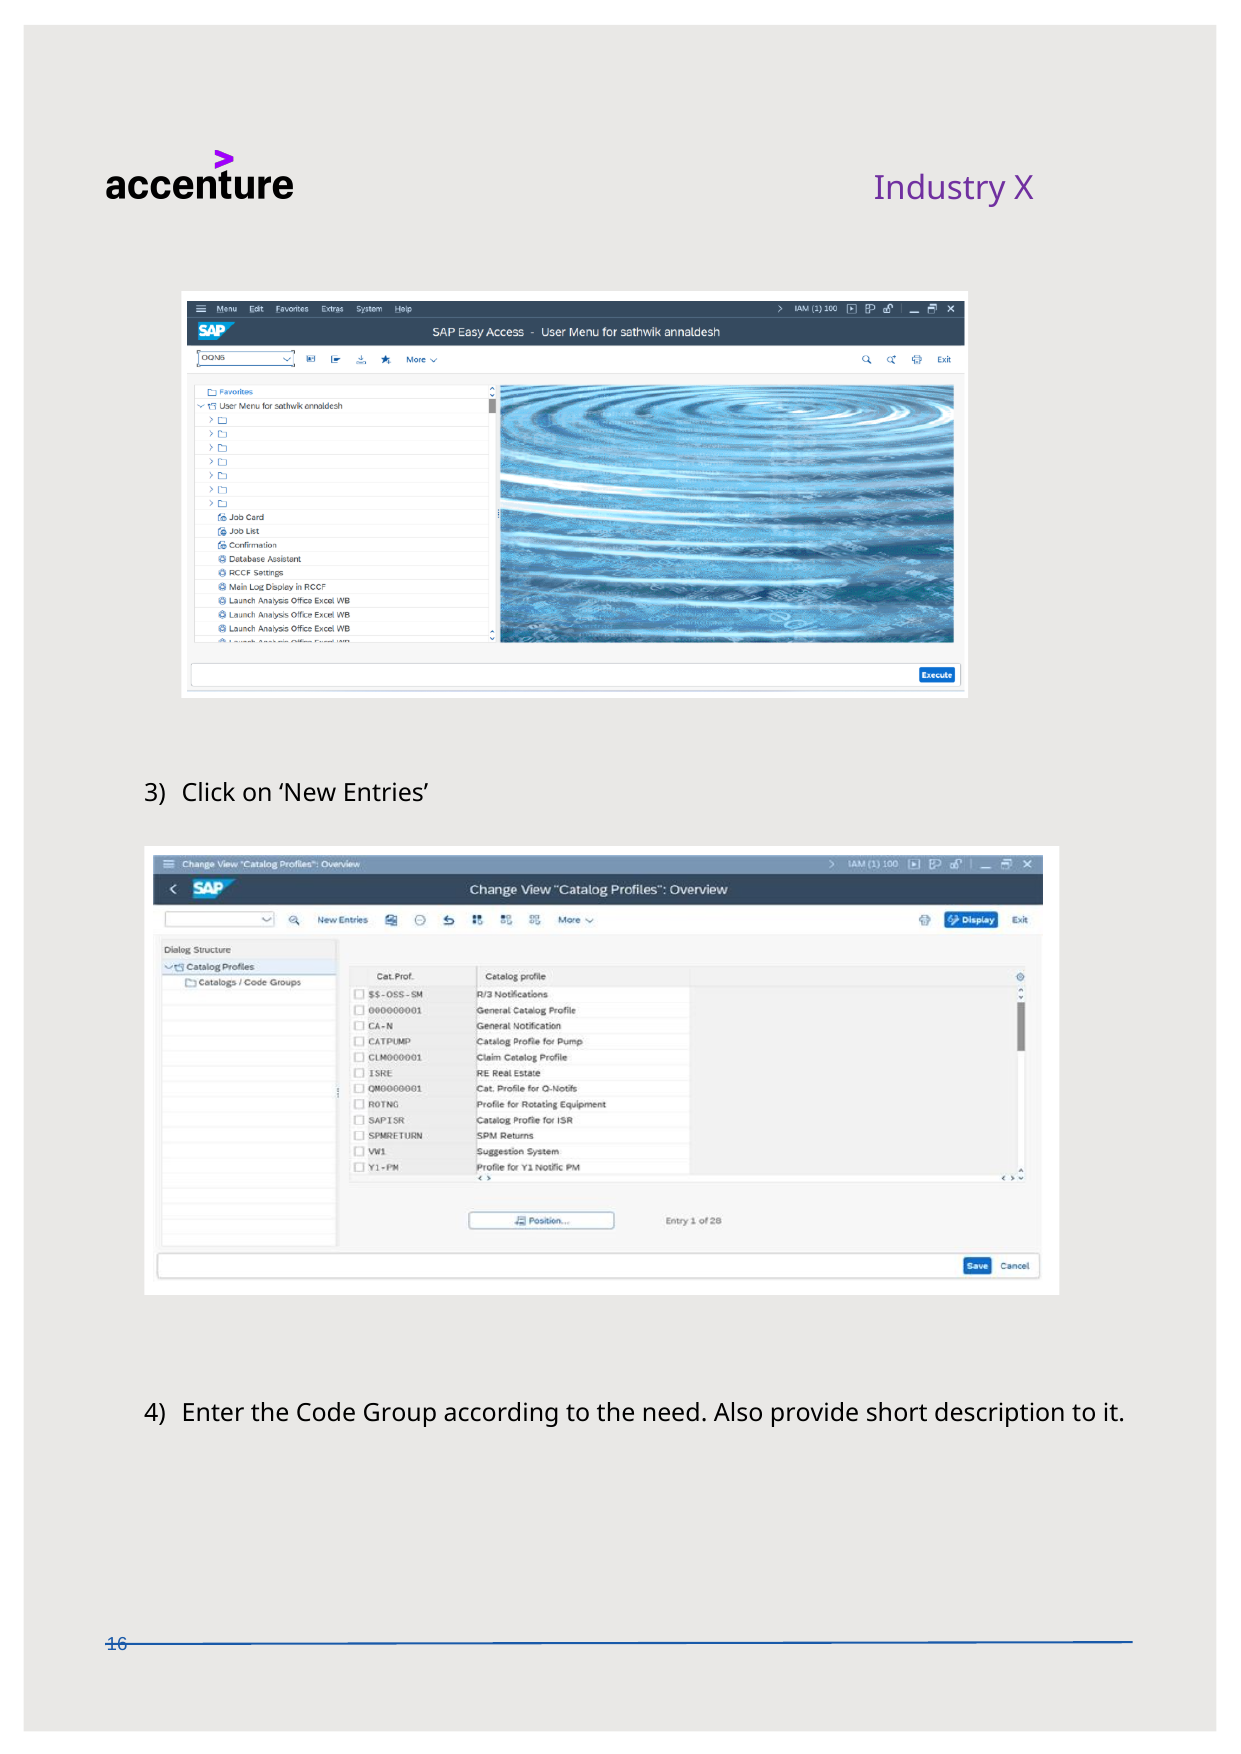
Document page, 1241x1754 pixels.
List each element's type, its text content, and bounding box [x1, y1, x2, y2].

picture [144, 846, 1060, 1295]
picture [106, 150, 293, 199]
picture [181, 291, 969, 698]
list Click on ‘New Entries’ [144, 774, 1134, 809]
list Enter the Code Group according to the need. Also provide short description to it. [144, 1394, 1134, 1429]
